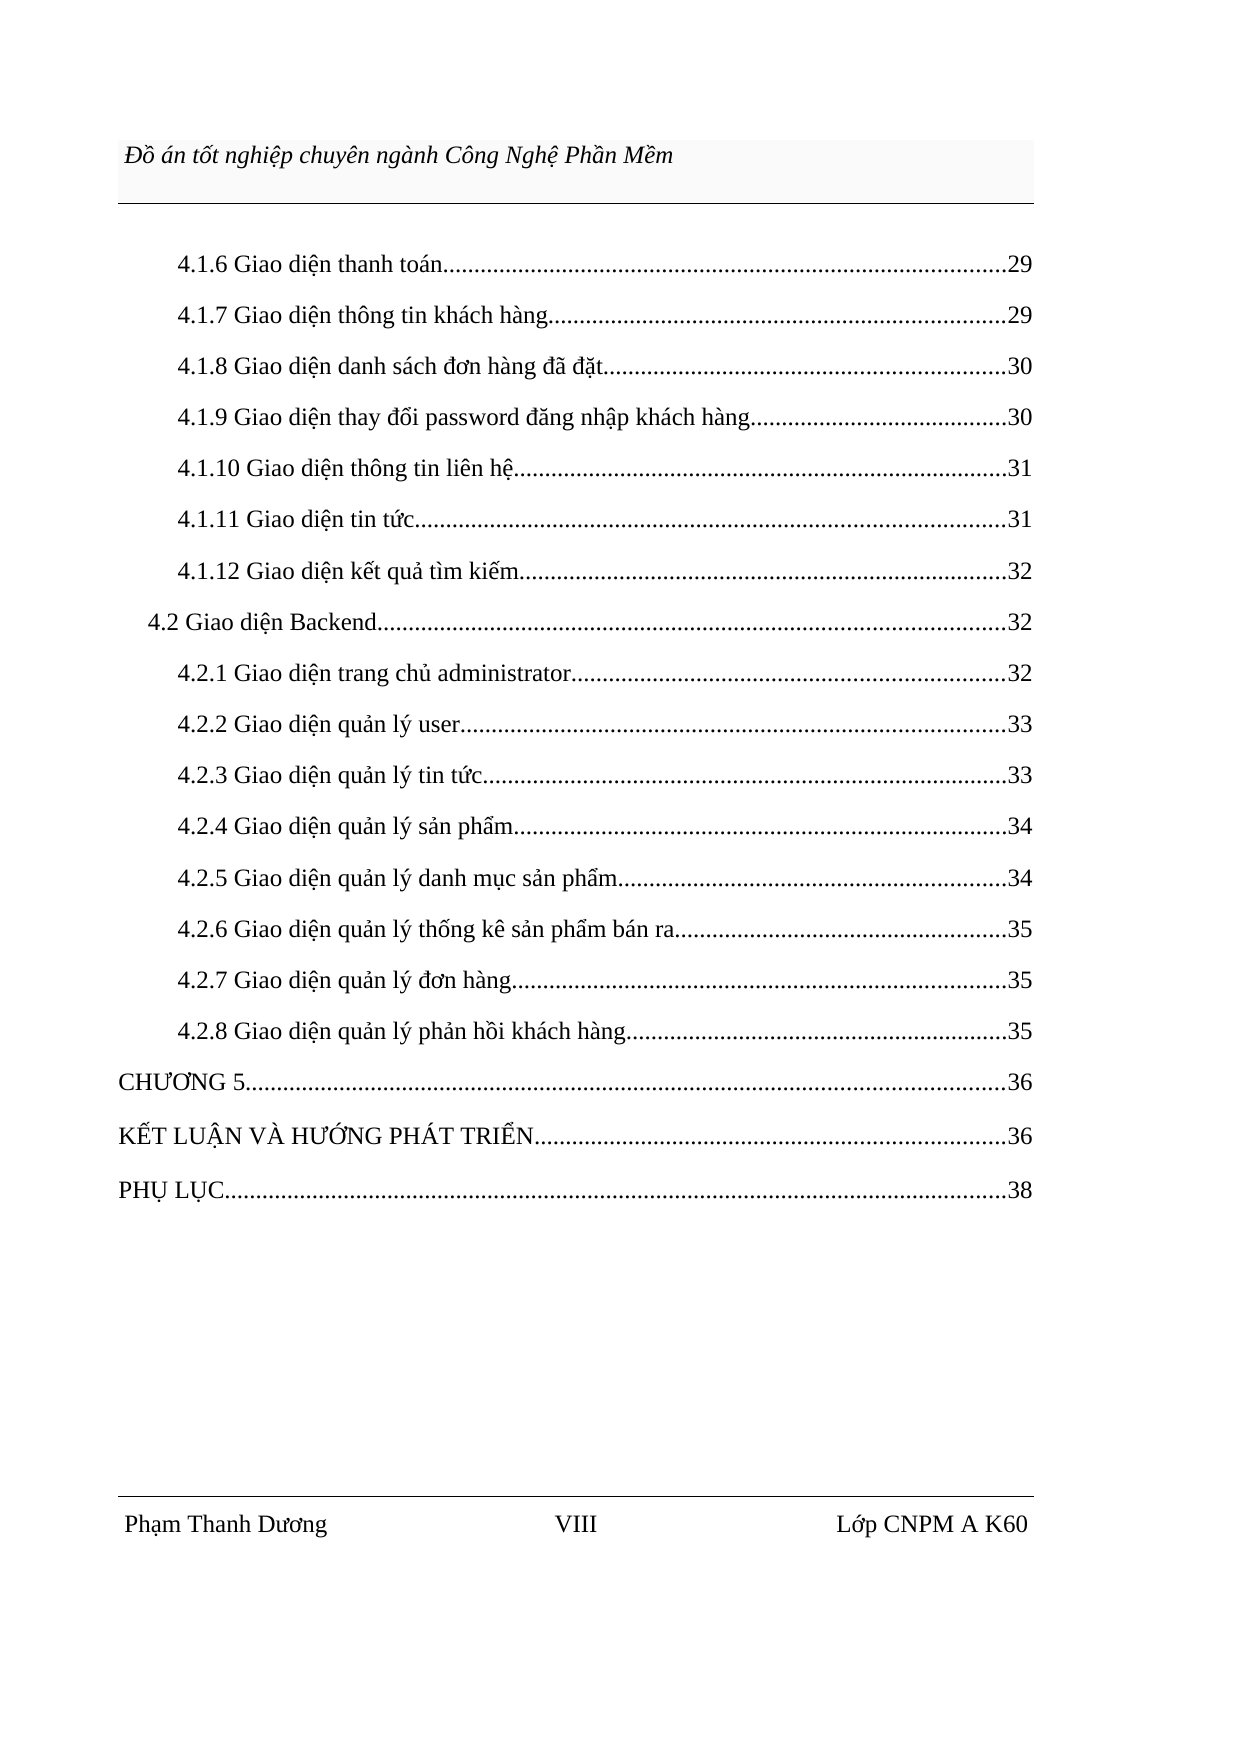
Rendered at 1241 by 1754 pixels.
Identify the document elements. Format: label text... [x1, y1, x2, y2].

text 4.2.6 Giao diện quản lý thống kê sản phẩm bán ra 35 [177, 914, 1033, 942]
text 4.1.9 Giao diện thay đổi password đăng nhập khách hàng 30 [177, 402, 1033, 431]
text 4.1.7 Giao diện thông tin khách hàng 29 [177, 300, 1033, 329]
text 4.2 Giao diện Backend 32 [148, 607, 1033, 636]
text 4.2.1 Giao diện trang chủ administrator 32 [177, 658, 1033, 687]
text 4.2.2 Giao diện quản lý user 33 [177, 709, 1033, 738]
text 4.1.6 Giao diện thanh toán 29 [177, 249, 1033, 278]
text KẾT LUẬN VÀ HƯỚNG PHÁT TRIỂN 36 [118, 1121, 1033, 1150]
text 4.1.10 Giao diện thông tin liên hệ 31 [177, 453, 1033, 482]
text PHỤ LỤC 38 [118, 1175, 1033, 1204]
text 4.2.8 Giao diện quản lý phản hồi khách hàng 35 [177, 1016, 1033, 1045]
text 4.1.12 Giao diện kết quả tìm kiếm 32 [177, 556, 1033, 584]
text 4.2.4 Giao diện quản lý sản phẩm 34 [177, 811, 1033, 840]
text 4.1.11 Giao diện tin tức 31 [177, 504, 1033, 533]
text CHƯƠNG 5 36 [118, 1067, 1033, 1096]
text 4.1.8 Giao diện danh sách đơn hàng đã đặt 30 [177, 351, 1033, 380]
text 4.2.7 Giao diện quản lý đơn hàng 35 [177, 965, 1033, 994]
text 4.2.3 Giao diện quản lý tin tức 33 [177, 760, 1033, 789]
text 4.2.5 Giao diện quản lý danh mục sản phẩm 34 [177, 863, 1033, 891]
